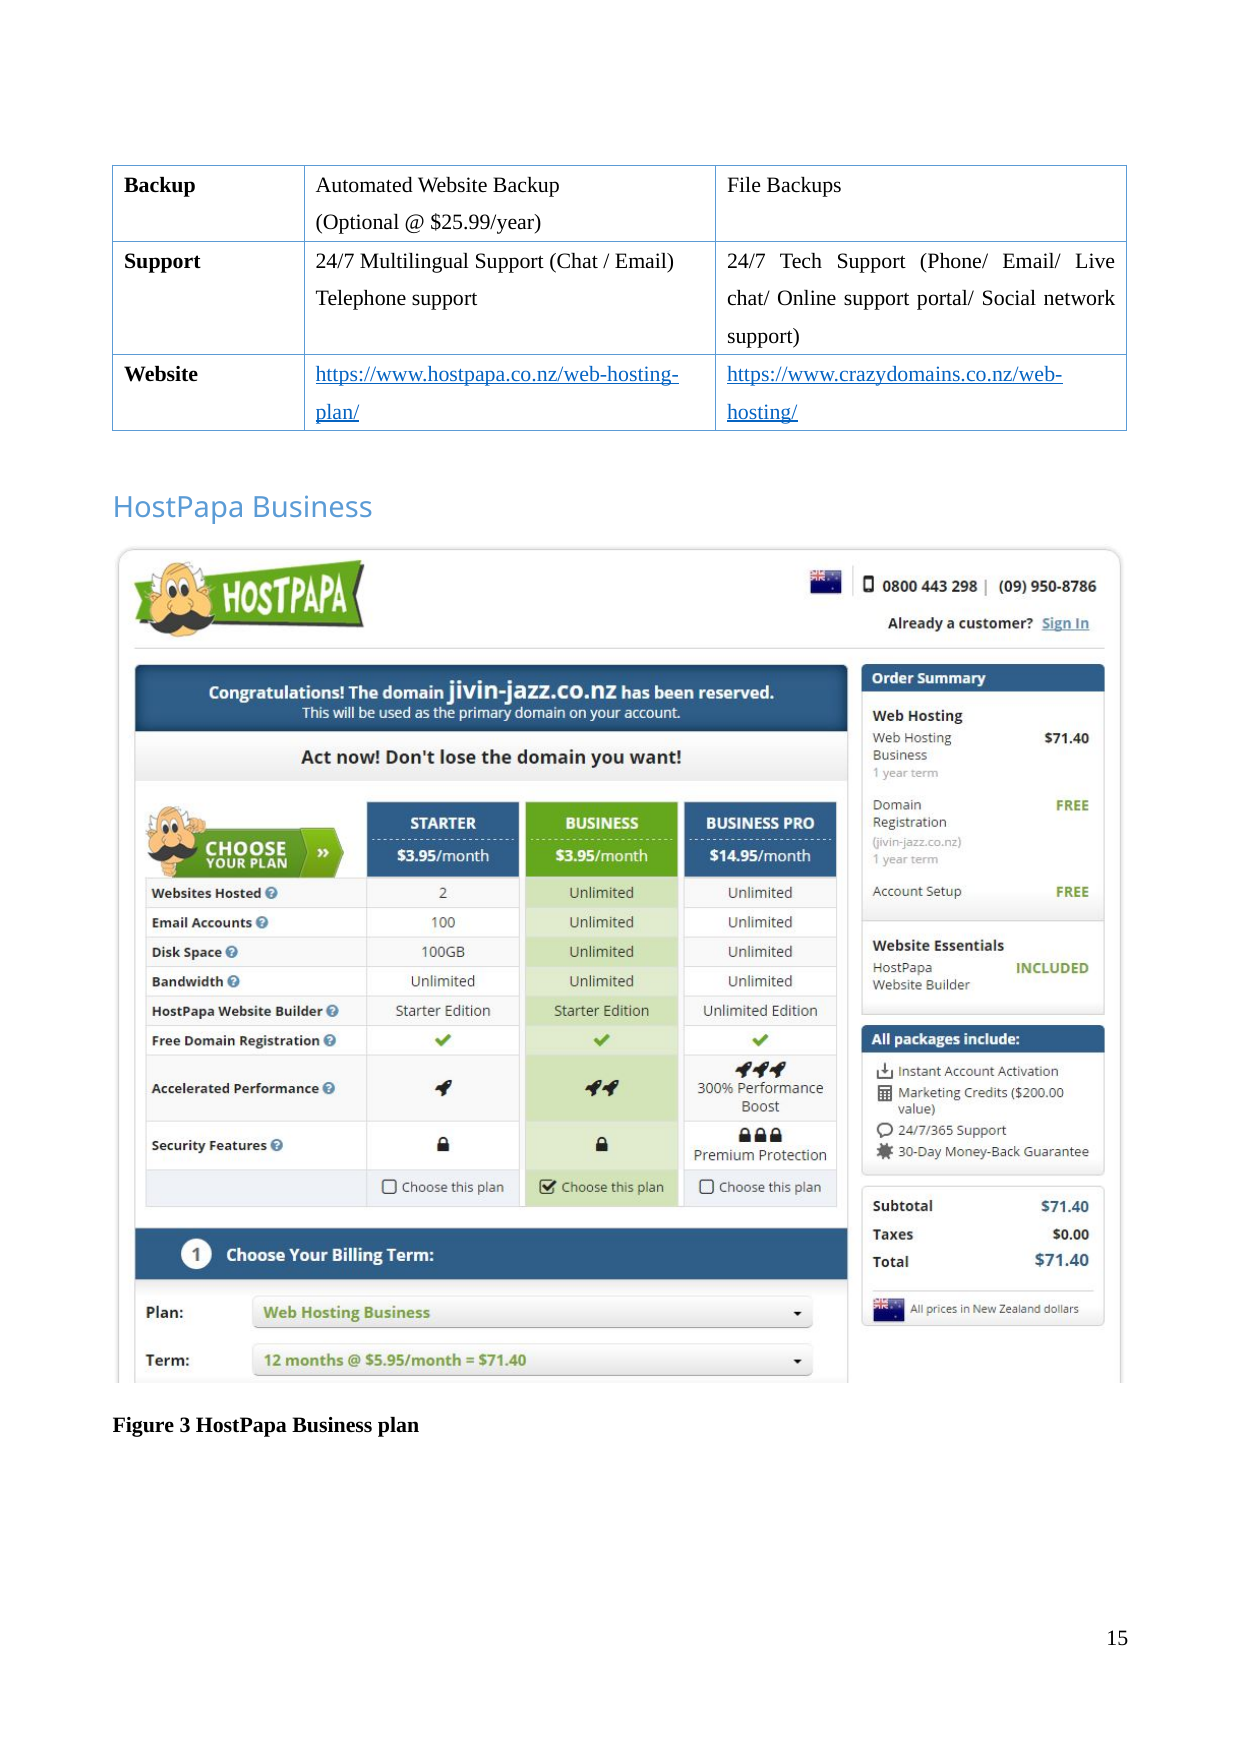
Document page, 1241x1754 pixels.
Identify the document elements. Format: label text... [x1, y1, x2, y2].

table_cell https://www.hostpapa.co.nz/web-hosting-plan/ [305, 355, 715, 430]
table_cell Support [113, 242, 304, 354]
picture [112, 543, 1128, 1383]
table_cell Backup [113, 166, 304, 241]
table_cell https://www.crazydomains.co.nz/web-hosting/ [716, 355, 1126, 430]
subtitle HostPapa Business [112, 469, 1128, 543]
table_cell 24/7 Multilingual Support (Chat / Email) Telephone support [305, 242, 715, 354]
table_cell File Backups [716, 166, 1126, 241]
table_cell Website [113, 355, 304, 430]
table_cell 24/7 Tech Support (Phone/ Email/ Live chat/ Online support portal/ Social network support) [716, 242, 1126, 354]
table_cell Automated Website Backup (Optional @ $25.99/year) [305, 166, 715, 241]
